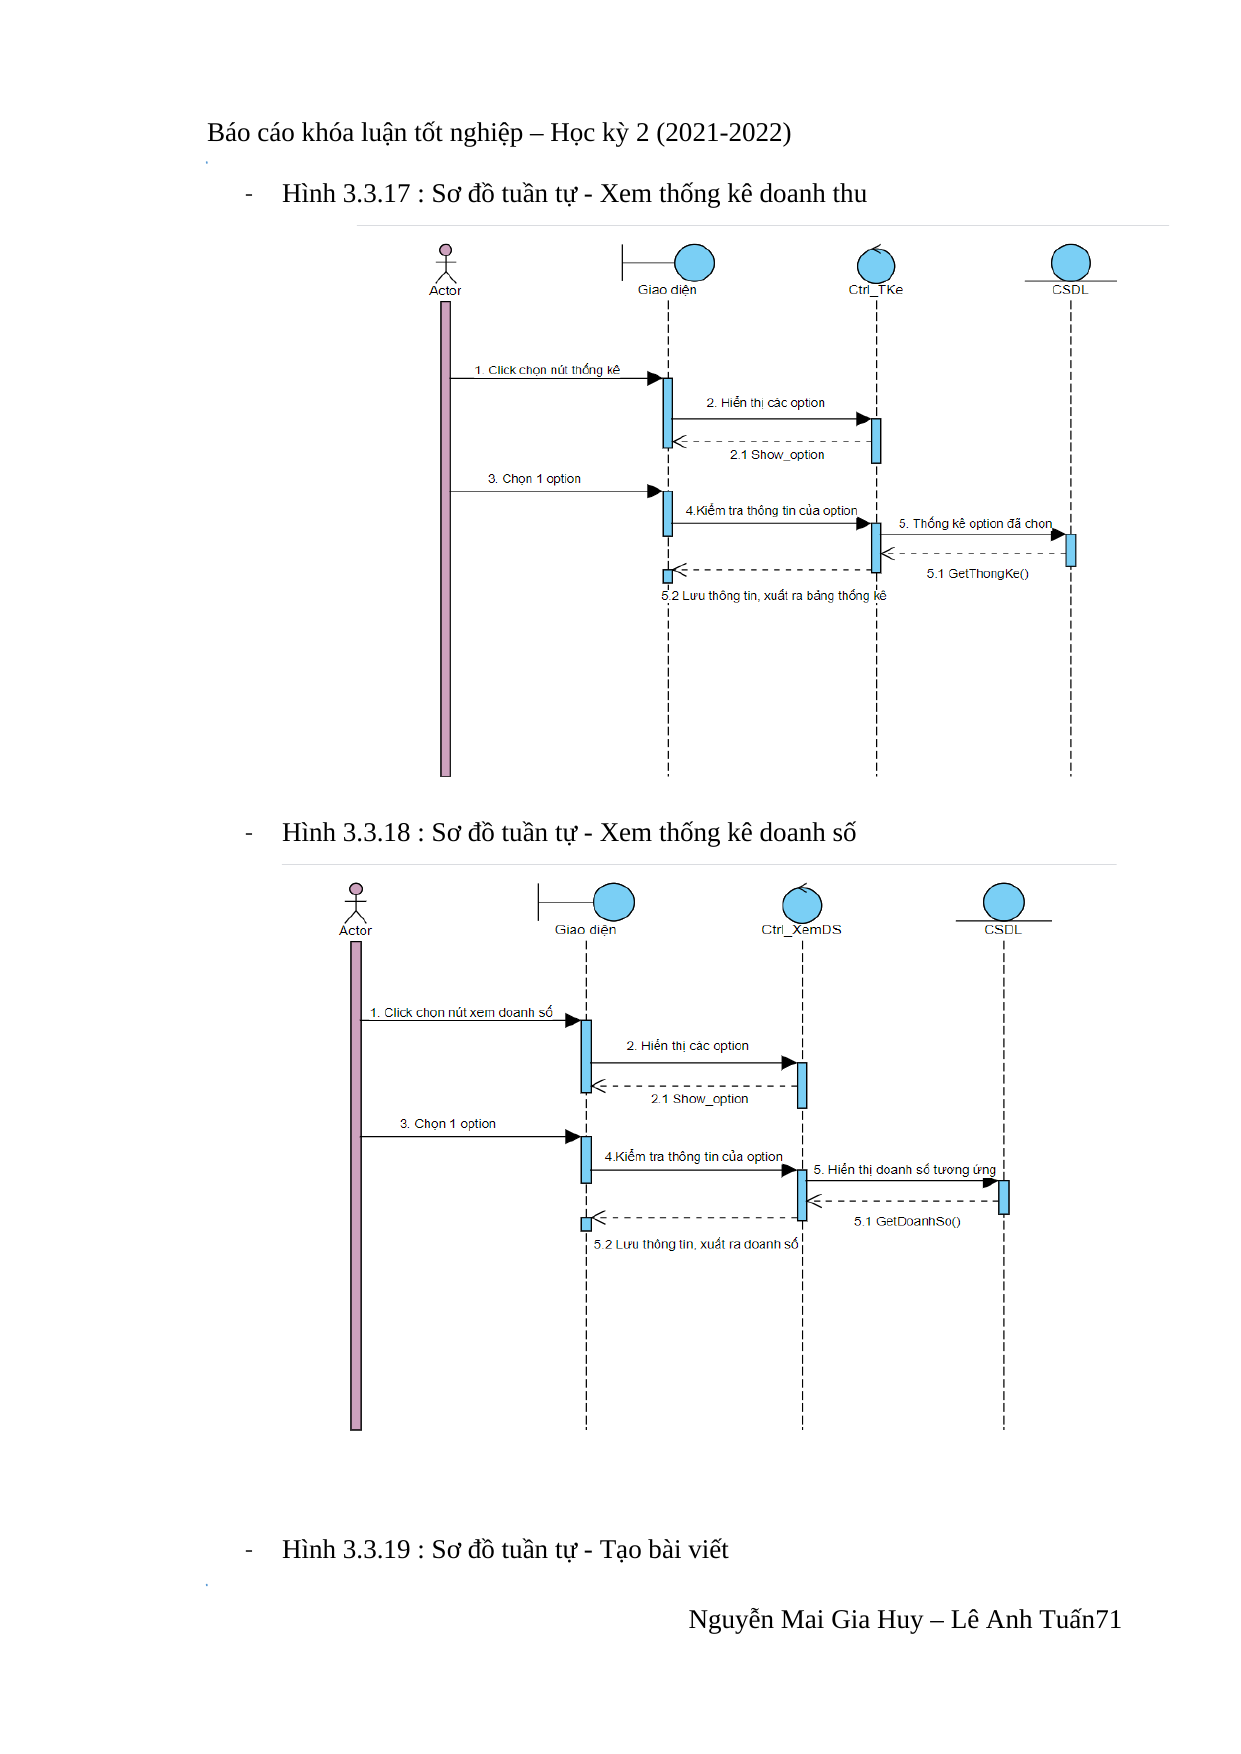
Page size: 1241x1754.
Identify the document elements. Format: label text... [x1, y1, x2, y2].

list Hình 3.3.18 : Sơ đồ tuần tự - Xem thống kê doanh số [244, 816, 1122, 848]
picture [356, 225, 1170, 801]
list Hình 3.3.19 : Sơ đồ tuần tự - Tạo bài viết [244, 1533, 1122, 1566]
list Hình 3.3.17 : Sơ đồ tuần tự - Xem thống kê doanh thu [244, 177, 1122, 209]
picture [281, 864, 1117, 1472]
